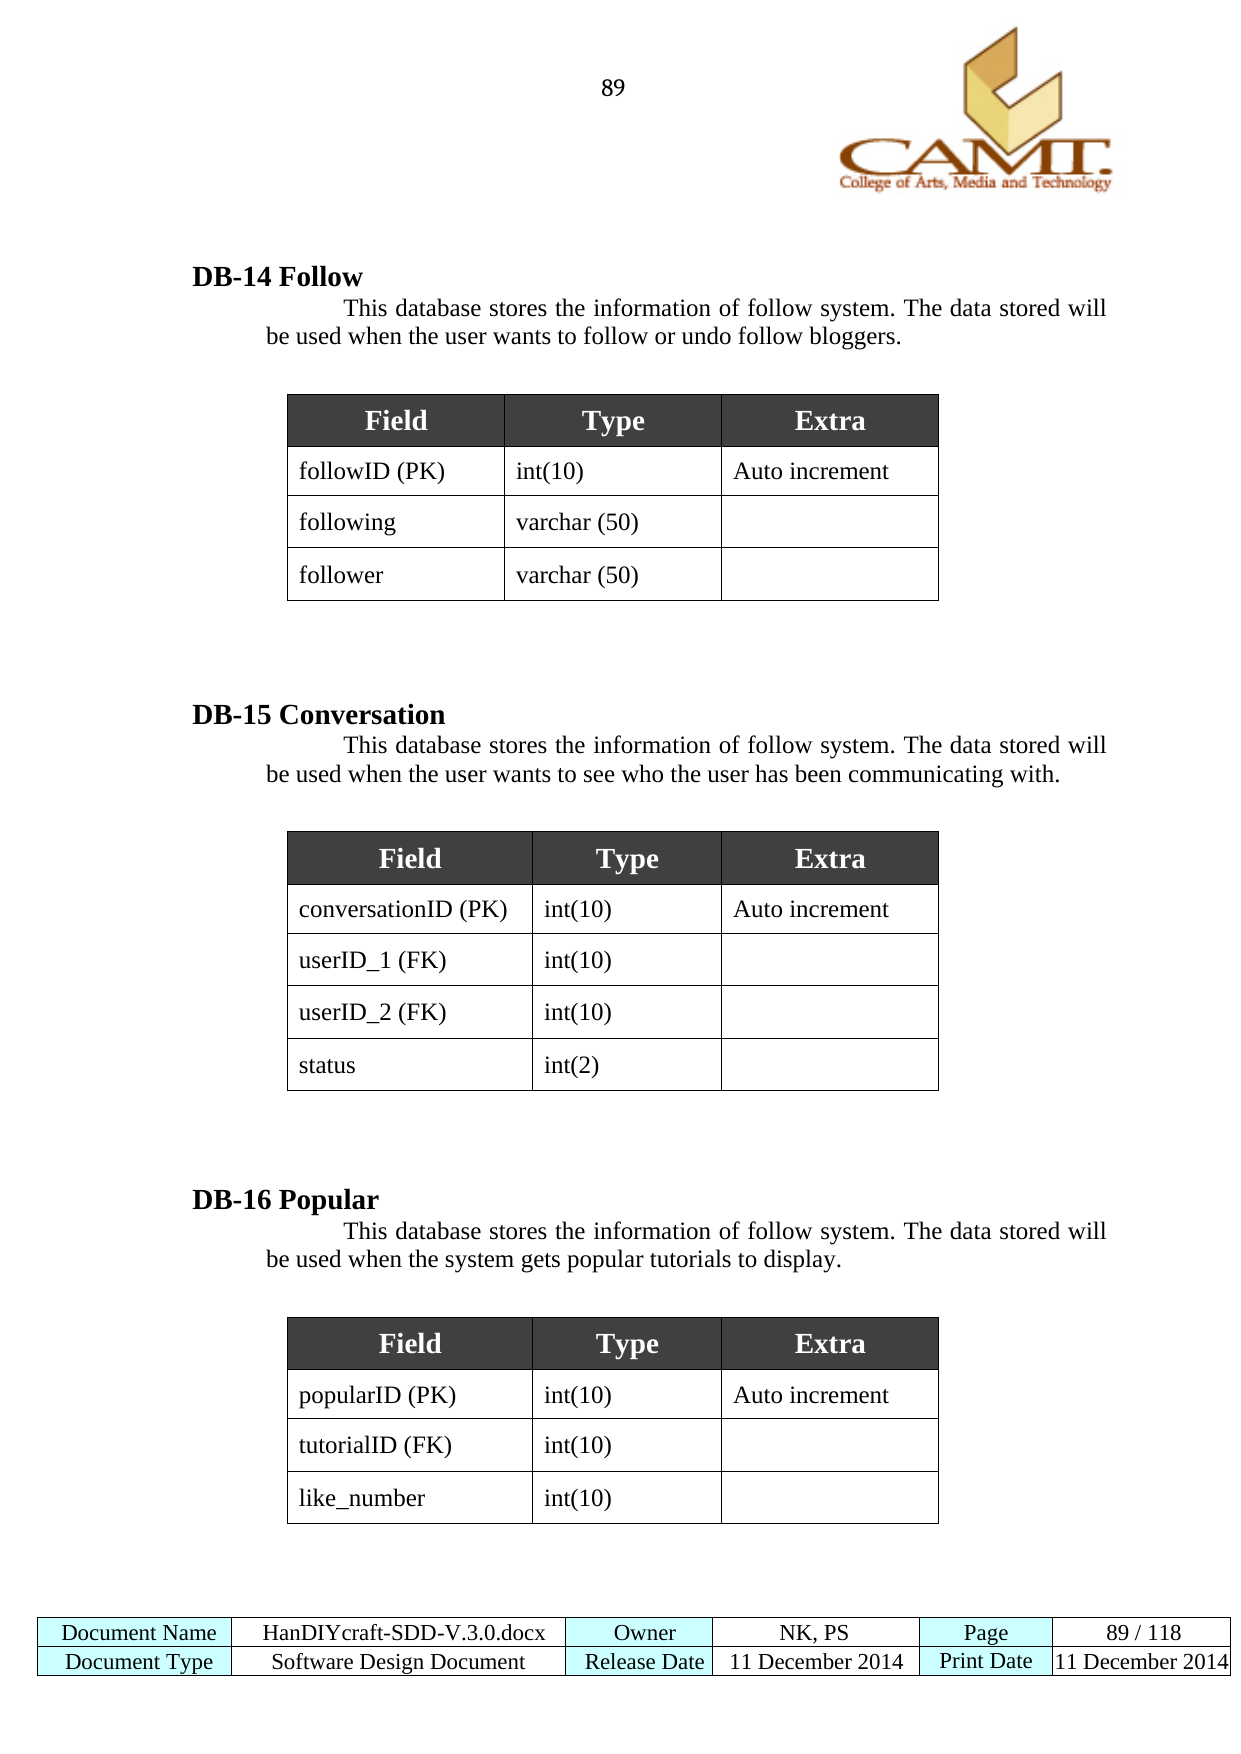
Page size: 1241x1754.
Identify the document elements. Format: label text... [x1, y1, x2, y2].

table_cell following [288, 496, 504, 547]
picture [755, 18, 1221, 207]
text This database stores the information of follow system. The data stored will be used when the user wants to see who the user has been communicating with. [266, 730, 1108, 788]
table_header Type [533, 1318, 721, 1369]
table_header Field [288, 1318, 532, 1369]
table_cell Auto increment [722, 447, 938, 495]
table_cell userID_2 (FK) [288, 986, 532, 1038]
table_cell int(10) [533, 1419, 721, 1471]
table_header Type [533, 832, 721, 884]
table_cell int(10) [533, 1472, 721, 1523]
table_cell int(10) [505, 447, 721, 495]
table_cell varchar (50) [505, 548, 721, 600]
text DB-14 Follow [118, 259, 1108, 293]
table_cell followID (PK) [288, 447, 504, 495]
table_header Type [505, 395, 721, 446]
table_cell int(10) [533, 986, 721, 1038]
text This database stores the information of follow system. The data stored will be used when the user wants to follow or undo follow bloggers. [266, 293, 1108, 350]
table_cell popularID (PK) [288, 1370, 532, 1418]
text DB-16 Popular [118, 1182, 1108, 1216]
table_cell Auto increment [722, 885, 938, 932]
table_cell [722, 1039, 938, 1090]
table_cell int(10) [533, 934, 721, 985]
table_cell conversationID (PK) [288, 885, 532, 932]
table_cell [722, 548, 938, 600]
table_cell [722, 1419, 938, 1471]
table_cell like_number [288, 1472, 532, 1523]
table_header Extra [722, 832, 938, 884]
table_cell varchar (50) [505, 496, 721, 547]
table_header Field [288, 832, 532, 884]
table_header Extra [722, 1318, 938, 1369]
table_cell int(2) [533, 1039, 721, 1090]
table_cell userID_1 (FK) [288, 934, 532, 985]
table_cell int(10) [533, 885, 721, 932]
table_cell int(10) [533, 1370, 721, 1418]
text DB-15 Conversation [118, 697, 1108, 730]
text This database stores the information of follow system. The data stored will be used when the system gets popular tutorials to display. [266, 1216, 1108, 1273]
table_cell [722, 1472, 938, 1523]
table_header Extra [722, 395, 938, 446]
table_cell [722, 496, 938, 547]
table_cell Auto increment [722, 1370, 938, 1418]
table_header Field [288, 395, 504, 446]
table_cell [722, 934, 938, 985]
table_cell status [288, 1039, 532, 1090]
table_cell follower [288, 548, 504, 600]
table_cell tutorialID (FK) [288, 1419, 532, 1471]
table_cell [722, 986, 938, 1038]
